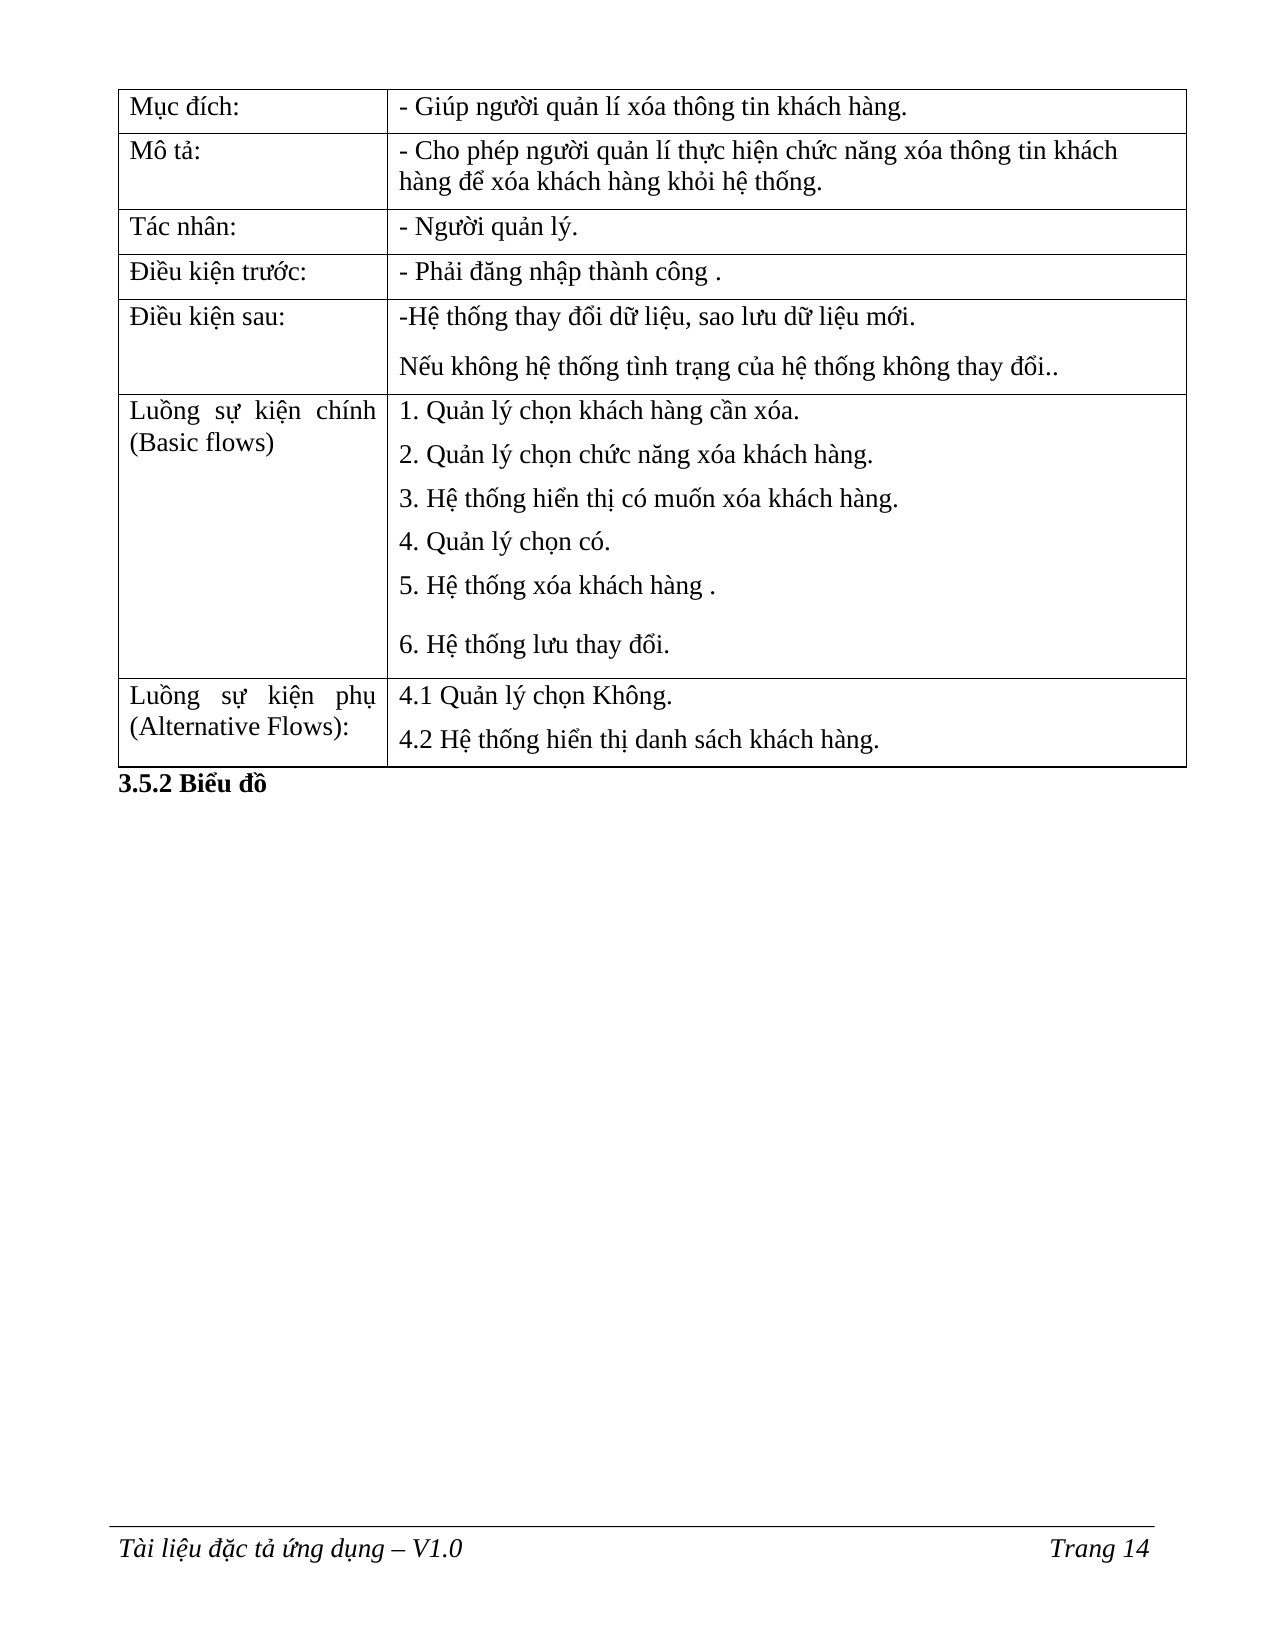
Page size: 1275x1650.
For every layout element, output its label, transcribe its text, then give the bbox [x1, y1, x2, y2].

table_cell Luồng sự kiện chính (Basic flows) [119, 395, 387, 678]
table_cell - Người quản lý. [388, 210, 1186, 254]
table_cell Mô tả: [119, 134, 387, 209]
table_cell Điều kiện sau: [119, 300, 387, 393]
table_cell Luồng sự kiện phụ (Alternative Flows): [119, 679, 387, 766]
table_cell - Cho phép người quản lí thực hiện chức năng xóa thông tin khách hàng để xóa khách hàng khỏi hệ thống. [388, 134, 1186, 209]
table_cell 4.1 Quản lý chọn Không. 4.2 Hệ thống hiển thị danh sách khách hàng. [388, 679, 1186, 766]
table_cell Điều kiện trước: [119, 255, 387, 298]
table_cell Mục đích: [119, 90, 387, 133]
table_cell Tác nhân: [119, 210, 387, 254]
table_cell - Phải đăng nhập thành công . [388, 255, 1186, 298]
table_cell - Giúp người quản lí xóa thông tin khách hàng. [388, 90, 1186, 133]
table_cell -Hệ thống thay đổi dữ liệu, sao lưu dữ liệu mới. Nếu không hệ thống tình trạng của hệ thống không thay đổi.. [388, 300, 1186, 393]
text 3.5.2 Biểu đồ [118, 768, 1186, 799]
table_cell Quản lý chọn khách hàng cần xóa. Quản lý chọn chức năng xóa khách hàng. Hệ thống hiển thị có muốn xóa khách hàng. Quản lý chọn có. Hệ thống xóa khách hàng . Hệ thống lưu thay đổi. [388, 395, 1186, 678]
